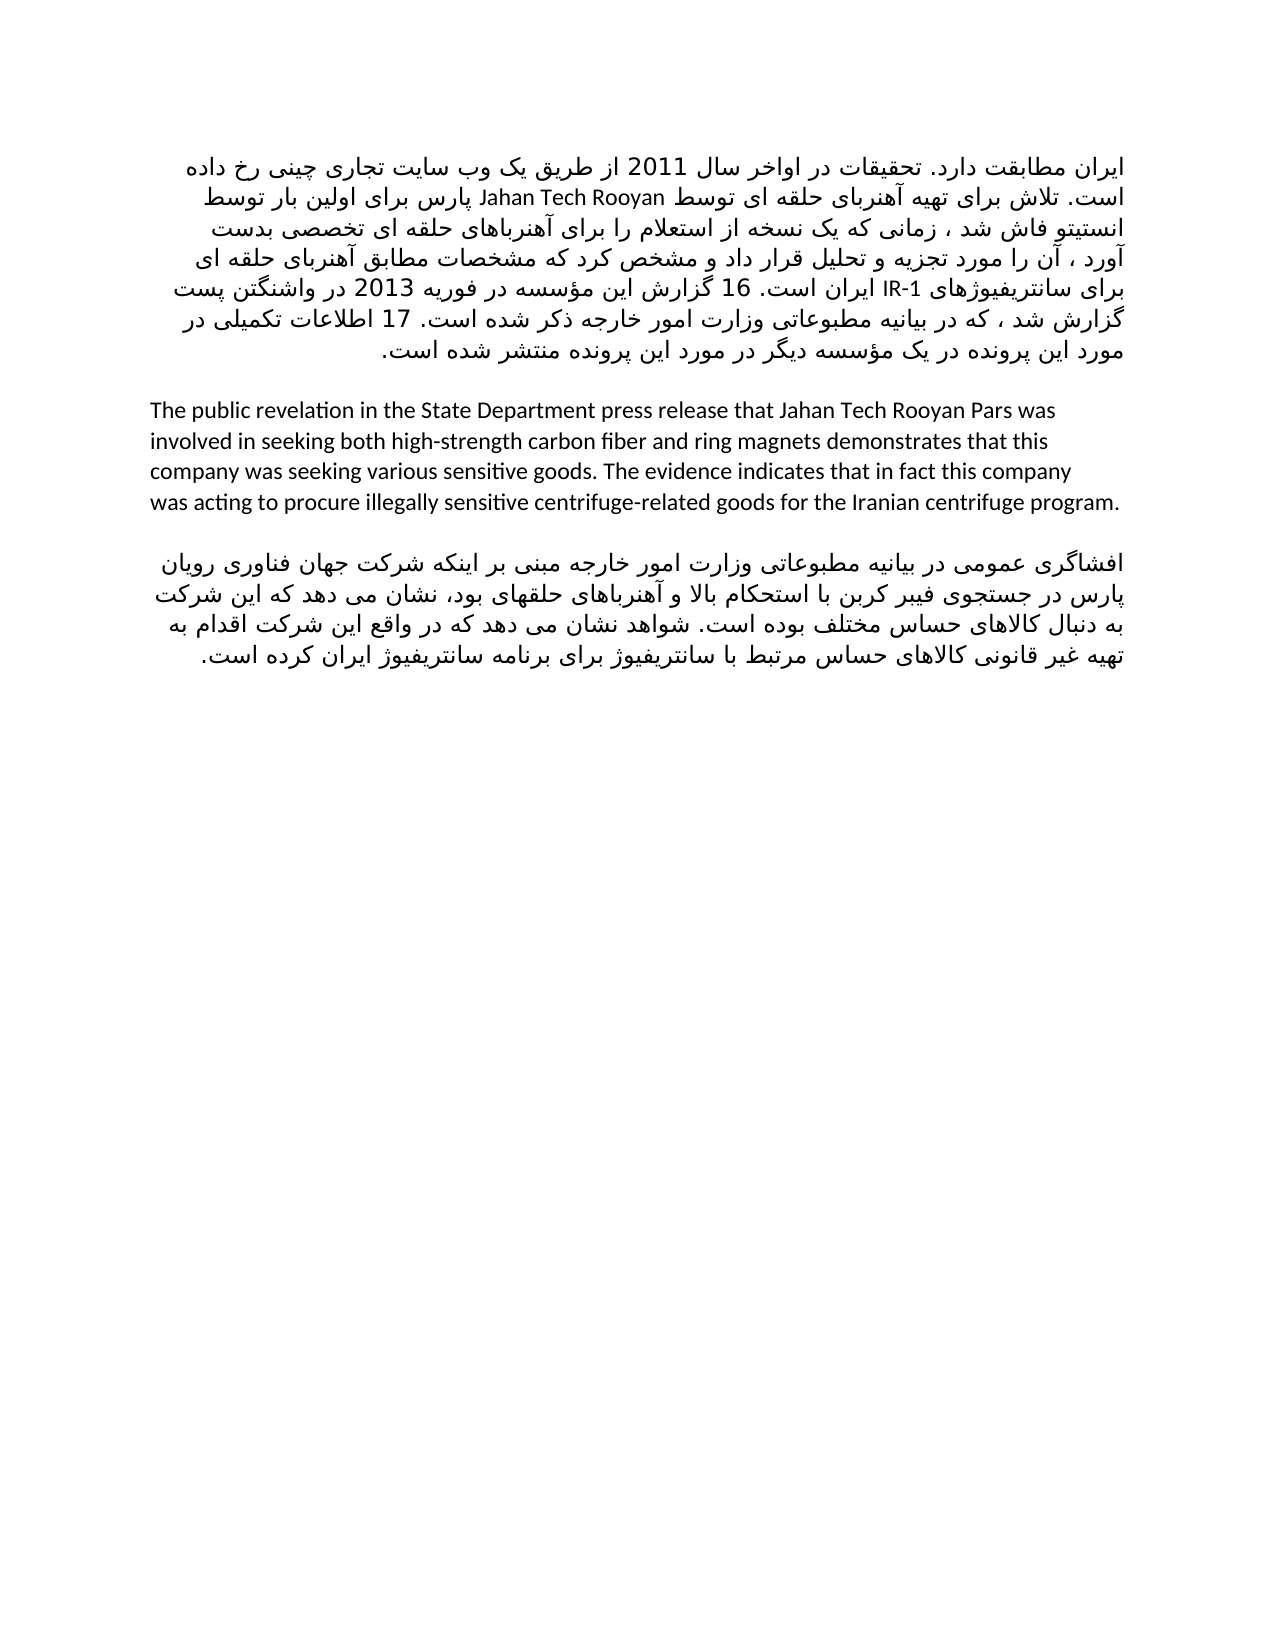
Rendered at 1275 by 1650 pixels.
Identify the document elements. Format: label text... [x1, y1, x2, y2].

text The public revelation in the State Department press release that Jahan Tech Rooyan Pars was involved in seeking both high-strength carbon fiber and ring magnets demonstrates that this company was seeking various sensitive goods. The evidence indicates that in fact this company [150, 394, 1125, 486]
text was acting to procure illegally sensitive centrifuge-related goods for the Iranian centrifuge program. [150, 486, 1125, 516]
text افشاگری عمومی در بیانیه مطبوعاتی وزارت امور خارجه مبنی بر اینکه شرکت جهان فناوری رویان پارس در جستجوی فیبر کربن با استحکام بالا و آهنرباهای حلقهای بود، نشان می دهد که این شرکت به دنبال کالاهای حساس مختلف بوده است. شواهد نشان می دهد که در واقع این شرکت اقدام به تهیه غیر قانونی کالاهای حساس مرتبط با سانتریفیوژ برای برنامه سانتریفیوژ ایران کرده است. [150, 547, 1125, 669]
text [150, 150, 1125, 364]
